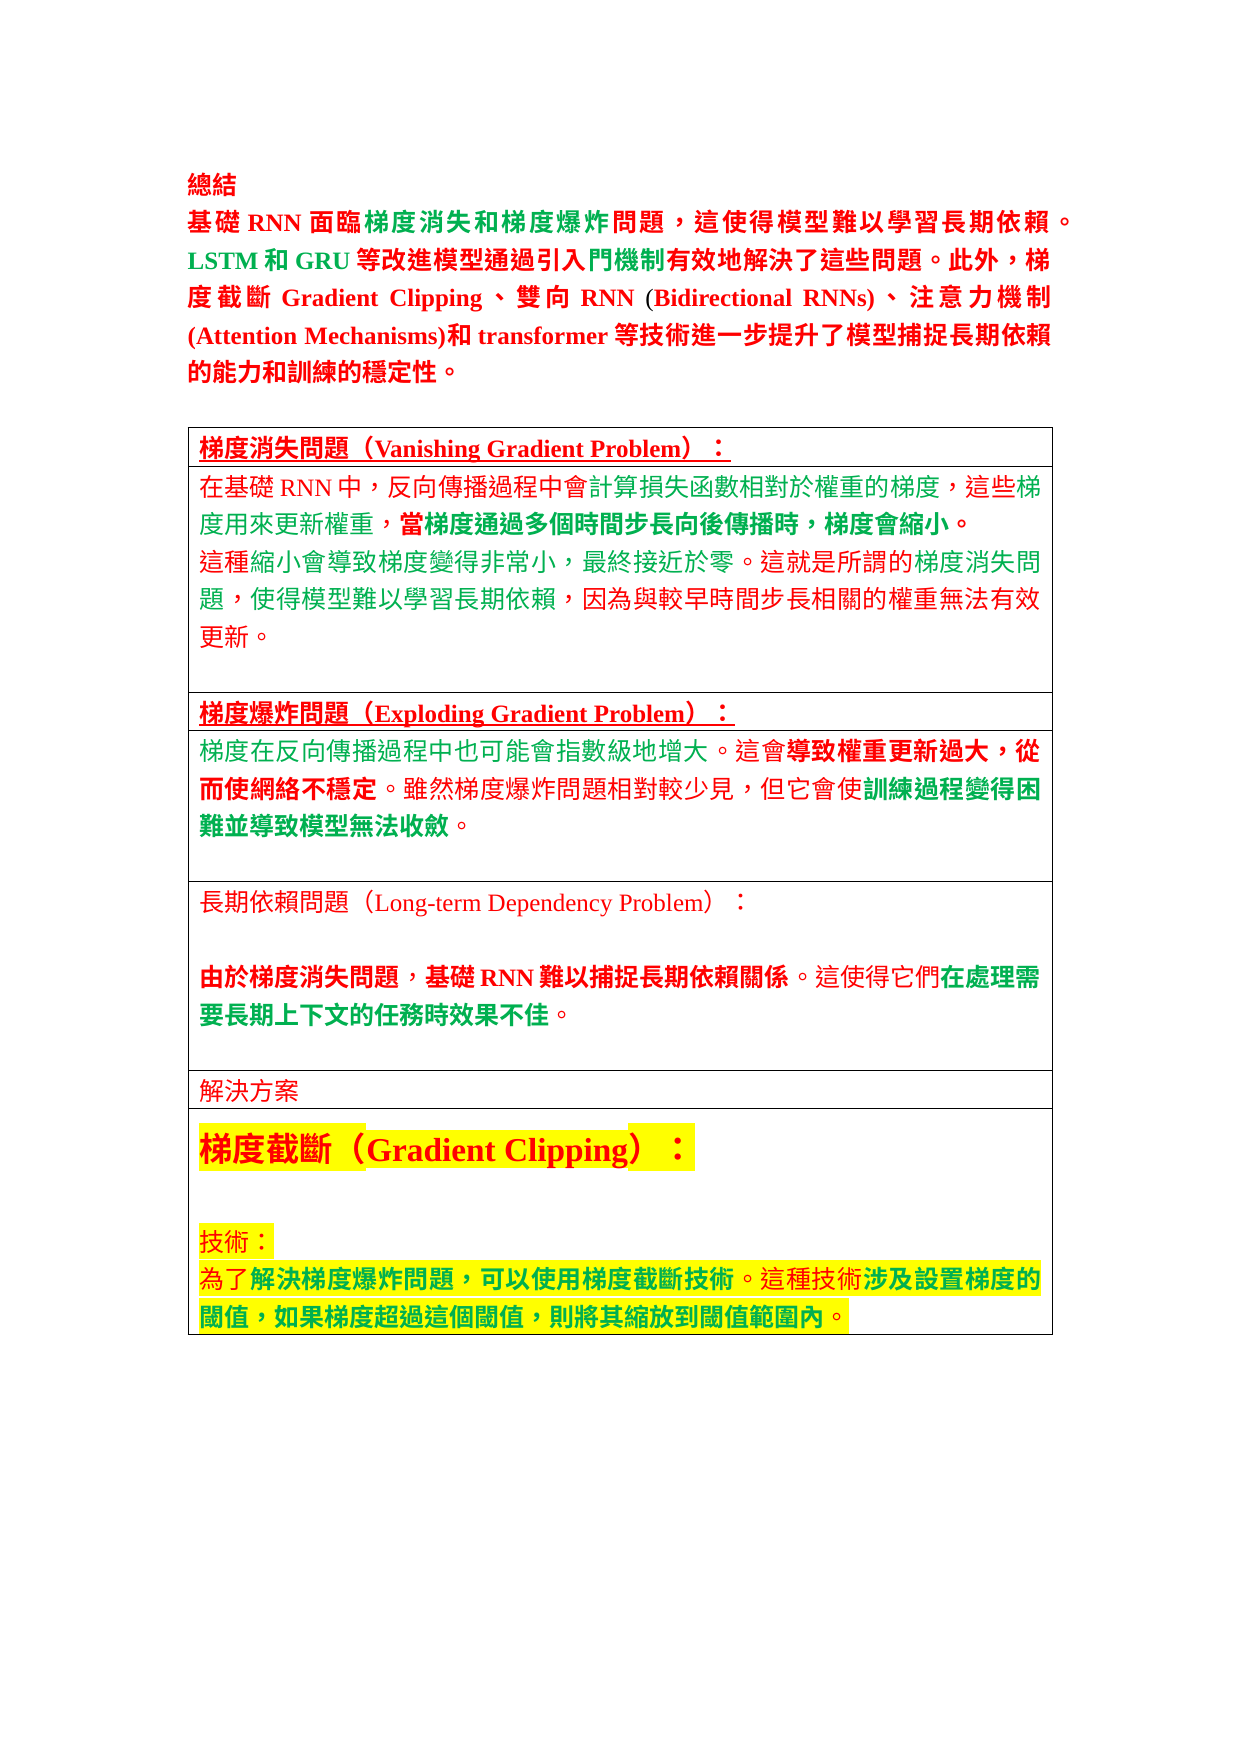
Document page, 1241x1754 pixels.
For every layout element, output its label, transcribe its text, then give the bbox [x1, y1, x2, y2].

table_cell 在基礎RNN中，反向傳播過程中會計算損失函數相對於權重的梯度，這些梯度用來更新權重，當梯度通過多個時間步長向後傳播時，梯度會縮小。 這種縮小會導致梯度變得非常小，最終接近於零。這就是所謂的梯度消失問題，使得模型難以學習長期依賴，因為與較早時間步長相關的權重無法有效更新。 [189, 467, 1052, 692]
table_cell 梯度在反向傳播過程中也可能會指數級地增大。這會導致權重更新過大，從而使網絡不穩定。雖然梯度爆炸問題相對較少見，但它會使訓練過程變得困難並導致模型無法收斂。 [189, 731, 1052, 881]
text 總結 [187, 164, 1053, 202]
text 基礎RNN面臨梯度消失和梯度爆炸問題，這使得模型難以學習長期依賴。LSTM和GRU等改進模型通過引入門機制有效地解決了這些問題。此外，梯度截斷Gradient Clipping、雙向RNN (Bidirectional RNNs)、注意力機制(Attention Mechanisms)和transformer等技術進一步提升了模型捕捉長期依賴的能力和訓練的穩定性。 [187, 202, 1053, 389]
table_cell 長期依賴問題（Long-term Dependency Problem）： 由於梯度消失問題，基礎RNN難以捕捉長期依賴關係。這使得它們在處理需要長期上下文的任務時效果不佳。 [189, 882, 1052, 1070]
table_header 梯度消失問題（Vanishing Gradient Problem）： [189, 428, 1052, 466]
table_cell 梯度爆炸問題（Exploding Gradient Problem）： [189, 693, 1052, 730]
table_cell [189, 1109, 1052, 1334]
table_cell 解決方案 [189, 1071, 1052, 1108]
